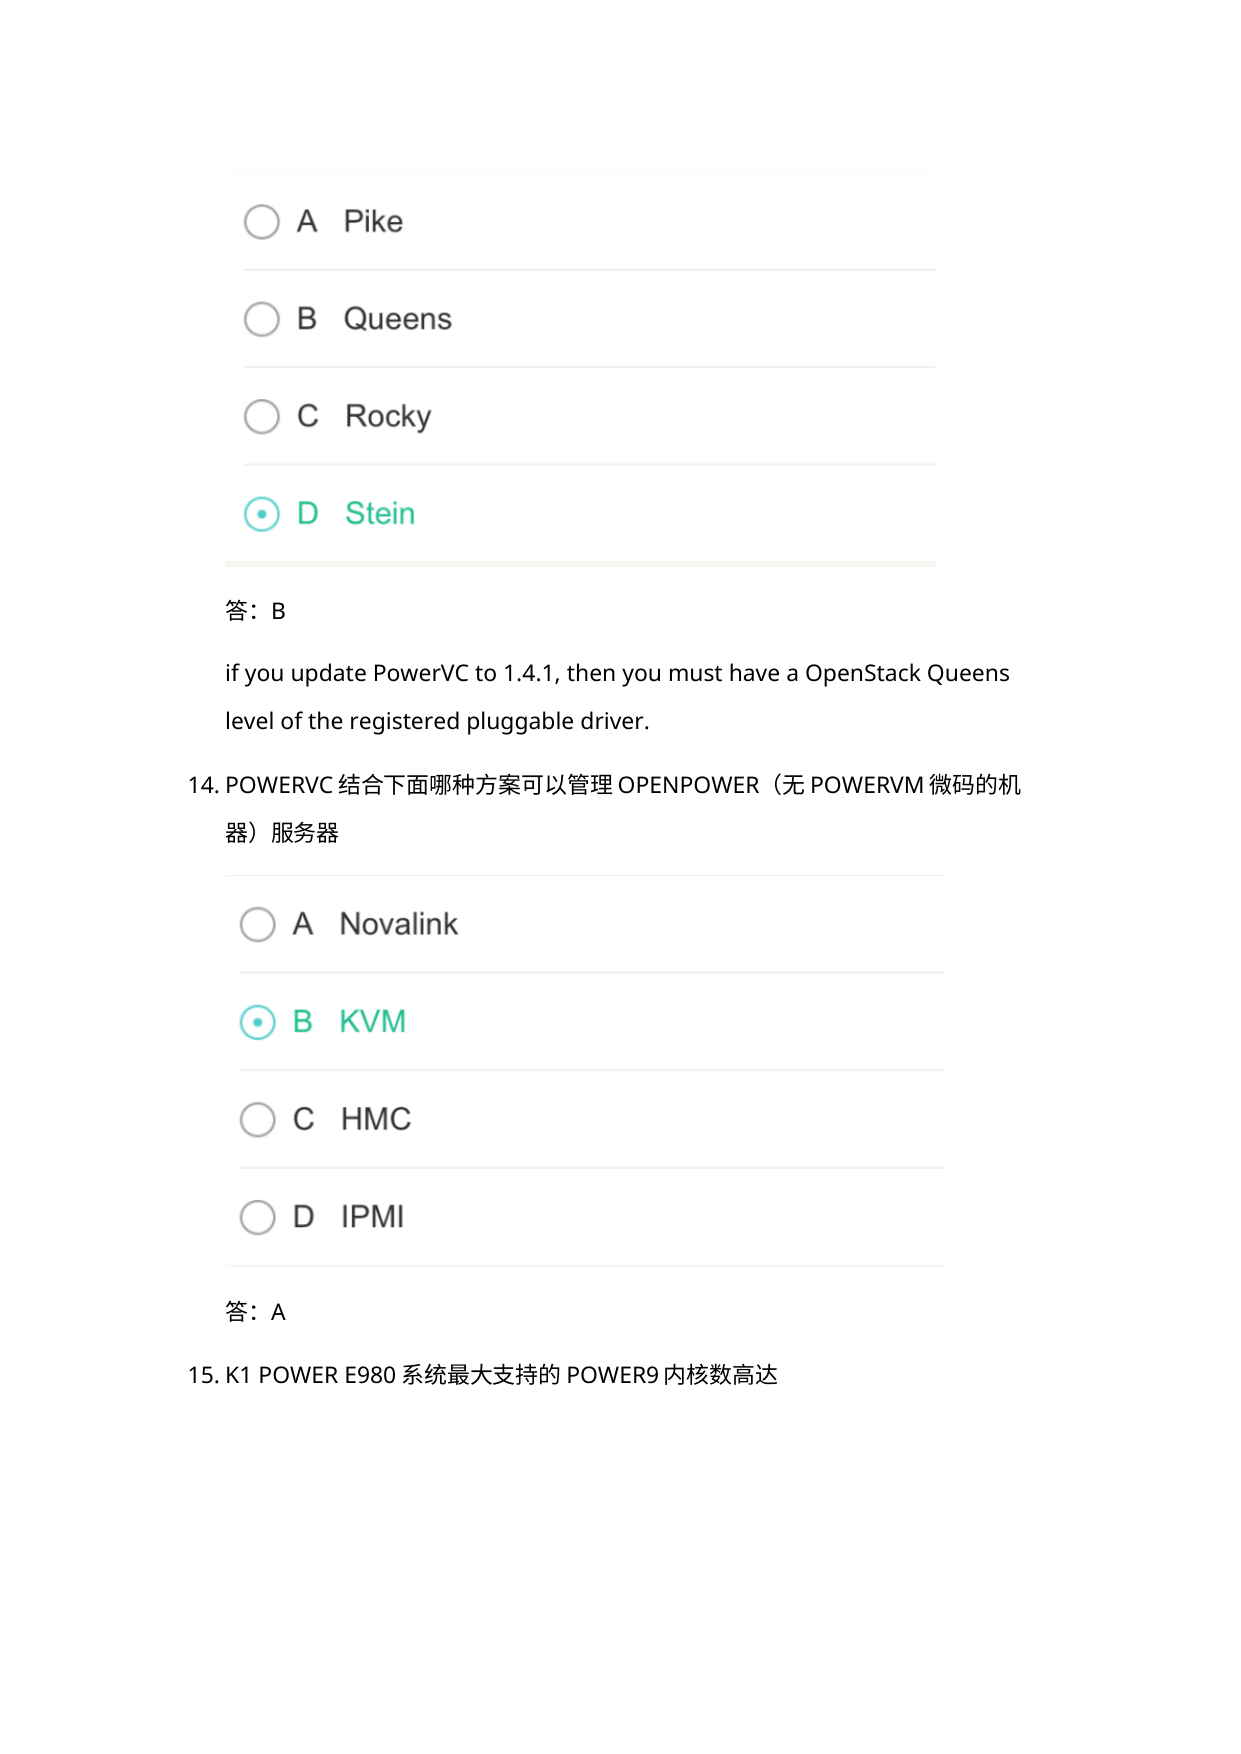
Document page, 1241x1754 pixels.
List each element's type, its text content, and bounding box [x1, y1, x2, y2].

picture [225, 875, 944, 1267]
list 答：A [225, 1288, 1053, 1332]
list K1 POWER E980系统最大支持的POWER9内核数高达 [187, 1352, 1053, 1396]
picture [225, 173, 936, 567]
list POWERVC结合下面哪种方案可以管理OPENPOWER（无POWERVM微码的机器）服务器 [187, 762, 1053, 853]
list if you update PowerVC to 1.4.1, then you must have a OpenStack Queens level of the registered pluggable driver. [225, 651, 1053, 743]
list 答：B [225, 588, 1053, 632]
